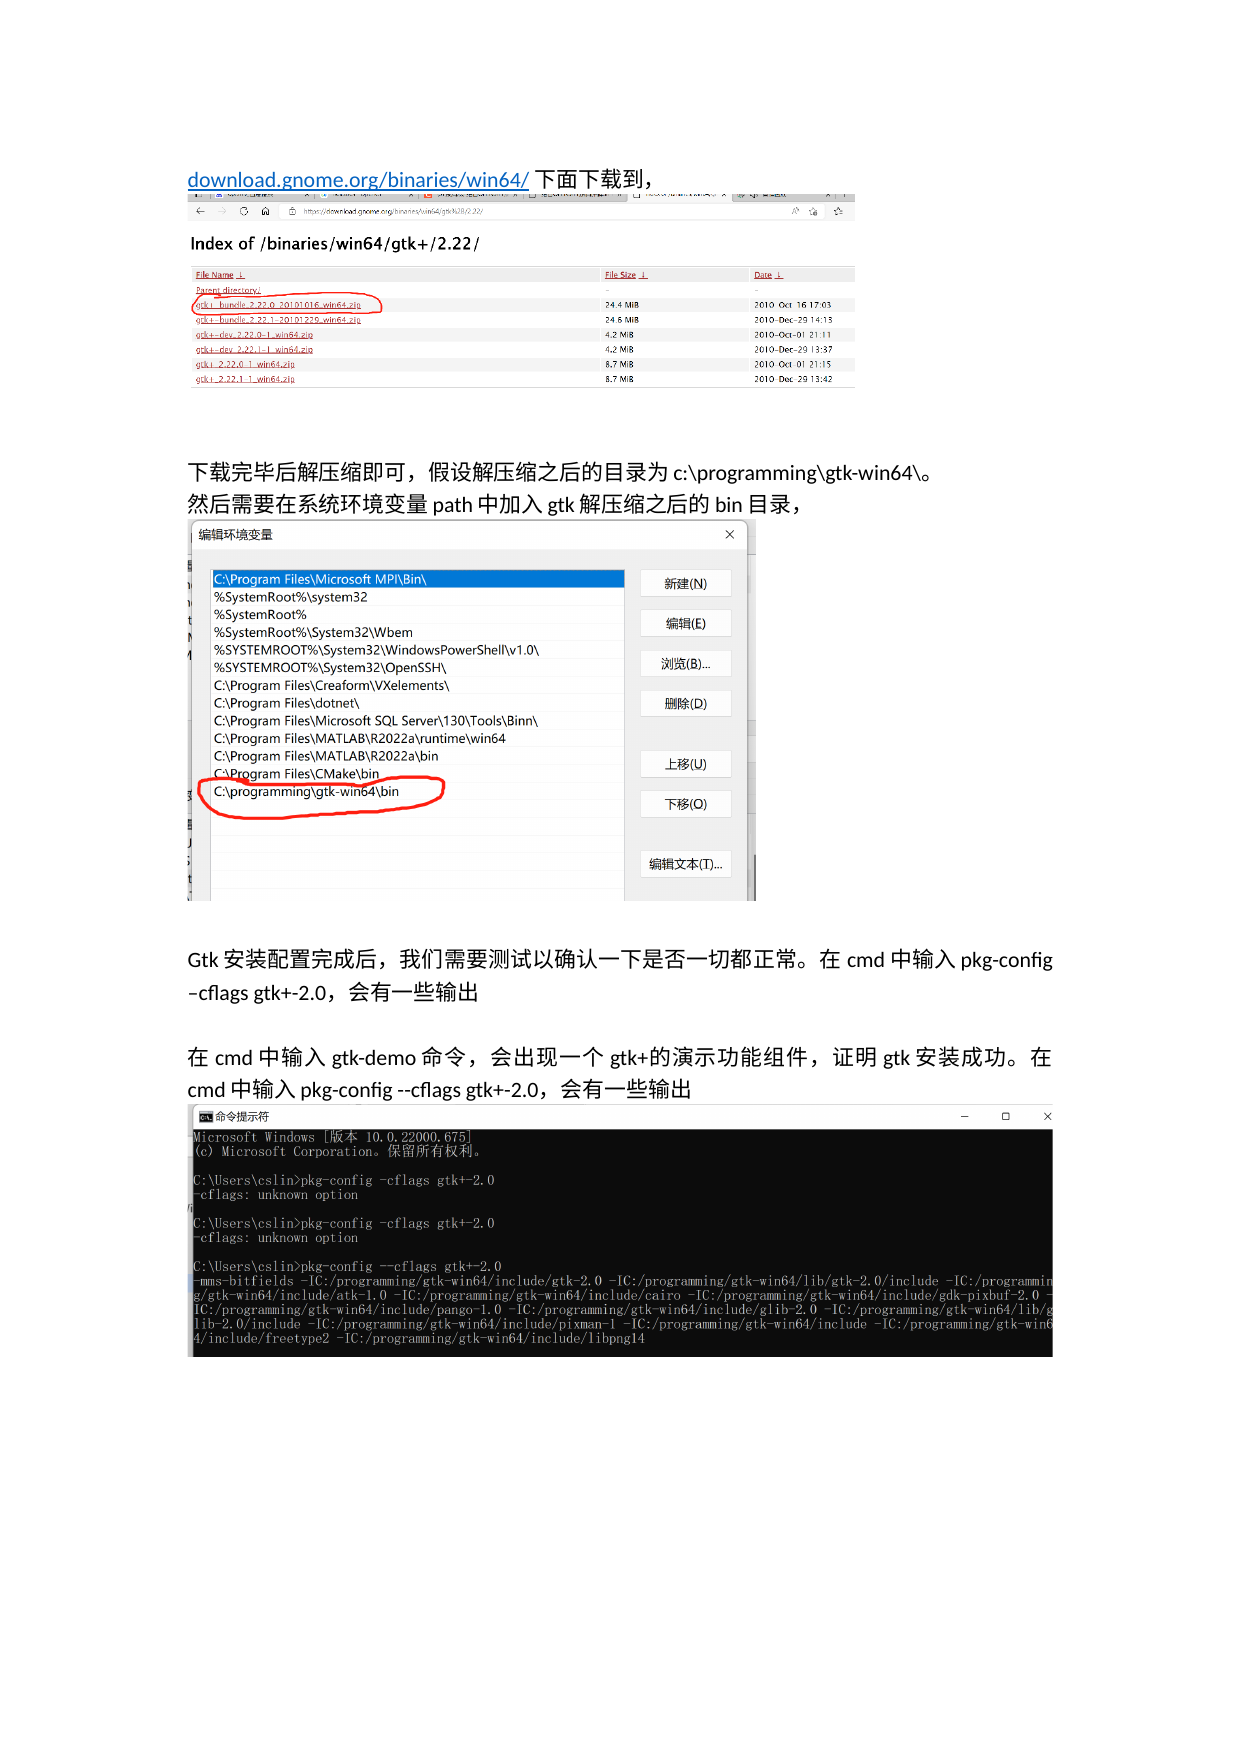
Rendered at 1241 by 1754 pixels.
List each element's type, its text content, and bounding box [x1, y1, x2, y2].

text Gtk安装配置完成后，我们需要测试以确认一下是否一切都正常。在cmd中输入pkg-config –cflags gtk+-2.0，会有一些输出 [187, 942, 1053, 1007]
picture [187, 194, 855, 425]
text 在cmd中输入gtk-demo命令，会出现一个gtk+的演示功能组件，证明gtk安装成功。在cmd中输入pkg-config --cflags gtk+-2.0，会有一些输出 [187, 1039, 1053, 1104]
picture [187, 1104, 1053, 1357]
text 然后需要在系统环境变量path中加入gtk解压缩之后的bin目录， [187, 487, 1053, 519]
text 下载完毕后解压缩即可，假设解压缩之后的目录为c:\programming\gtk-win64\。 [187, 454, 1053, 487]
picture [187, 519, 756, 901]
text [187, 162, 1053, 194]
